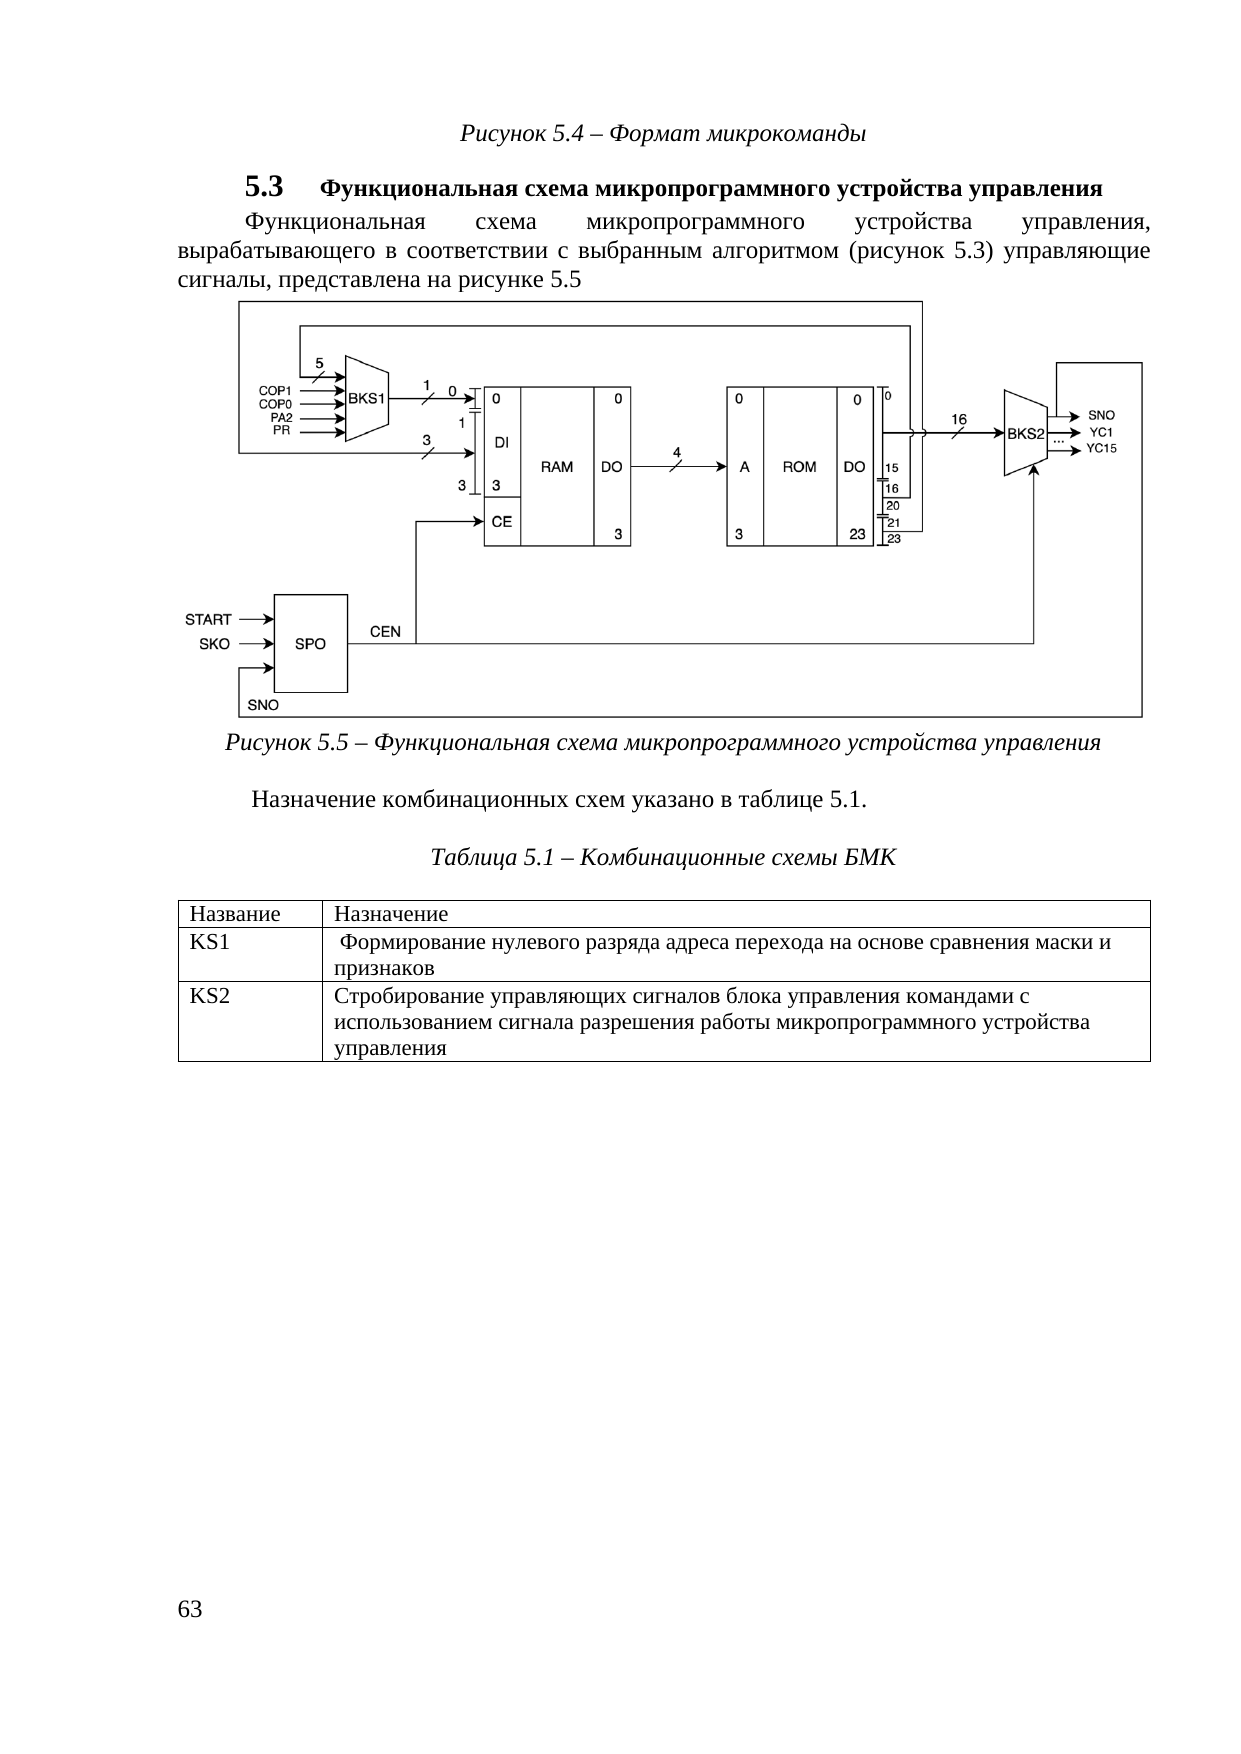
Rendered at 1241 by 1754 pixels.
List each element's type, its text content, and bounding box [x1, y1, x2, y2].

table_cell Формирование нулевого разряда адреса перехода на основе сравнения маски и признаков [323, 928, 1150, 981]
text Функциональная схема микропрограммного устройства управления, вырабатывающего в соответствии с выбранным алгоритмом (рисунок 5.3) управляющие сигналы, представлена на рисунке 5.5 [177, 206, 1152, 292]
text Таблица 5.1 – Комбинационные схемы БМК [177, 842, 1152, 871]
text Рисунок 5.4 – Формат микрокоманды [177, 118, 1152, 147]
text Назначение комбинационных схем указано в таблице 5.1. [177, 784, 1152, 813]
table_cell Стробирование управляющих сигналов блока управления командами с использованием сигнала разрешения работы микропрограммного устройства управления [323, 982, 1150, 1061]
subtitle Функциональная схема микропрограммного устройства управления [244, 168, 1152, 204]
table_cell KS2 [179, 982, 322, 1061]
table_header Назначение [323, 901, 1150, 927]
table_header Название [179, 901, 322, 927]
text Рисунок 5.5 – Функциональная схема микропрограммного устройства управления [177, 727, 1152, 756]
table_cell KS1 [179, 928, 322, 981]
picture [177, 292, 1152, 727]
